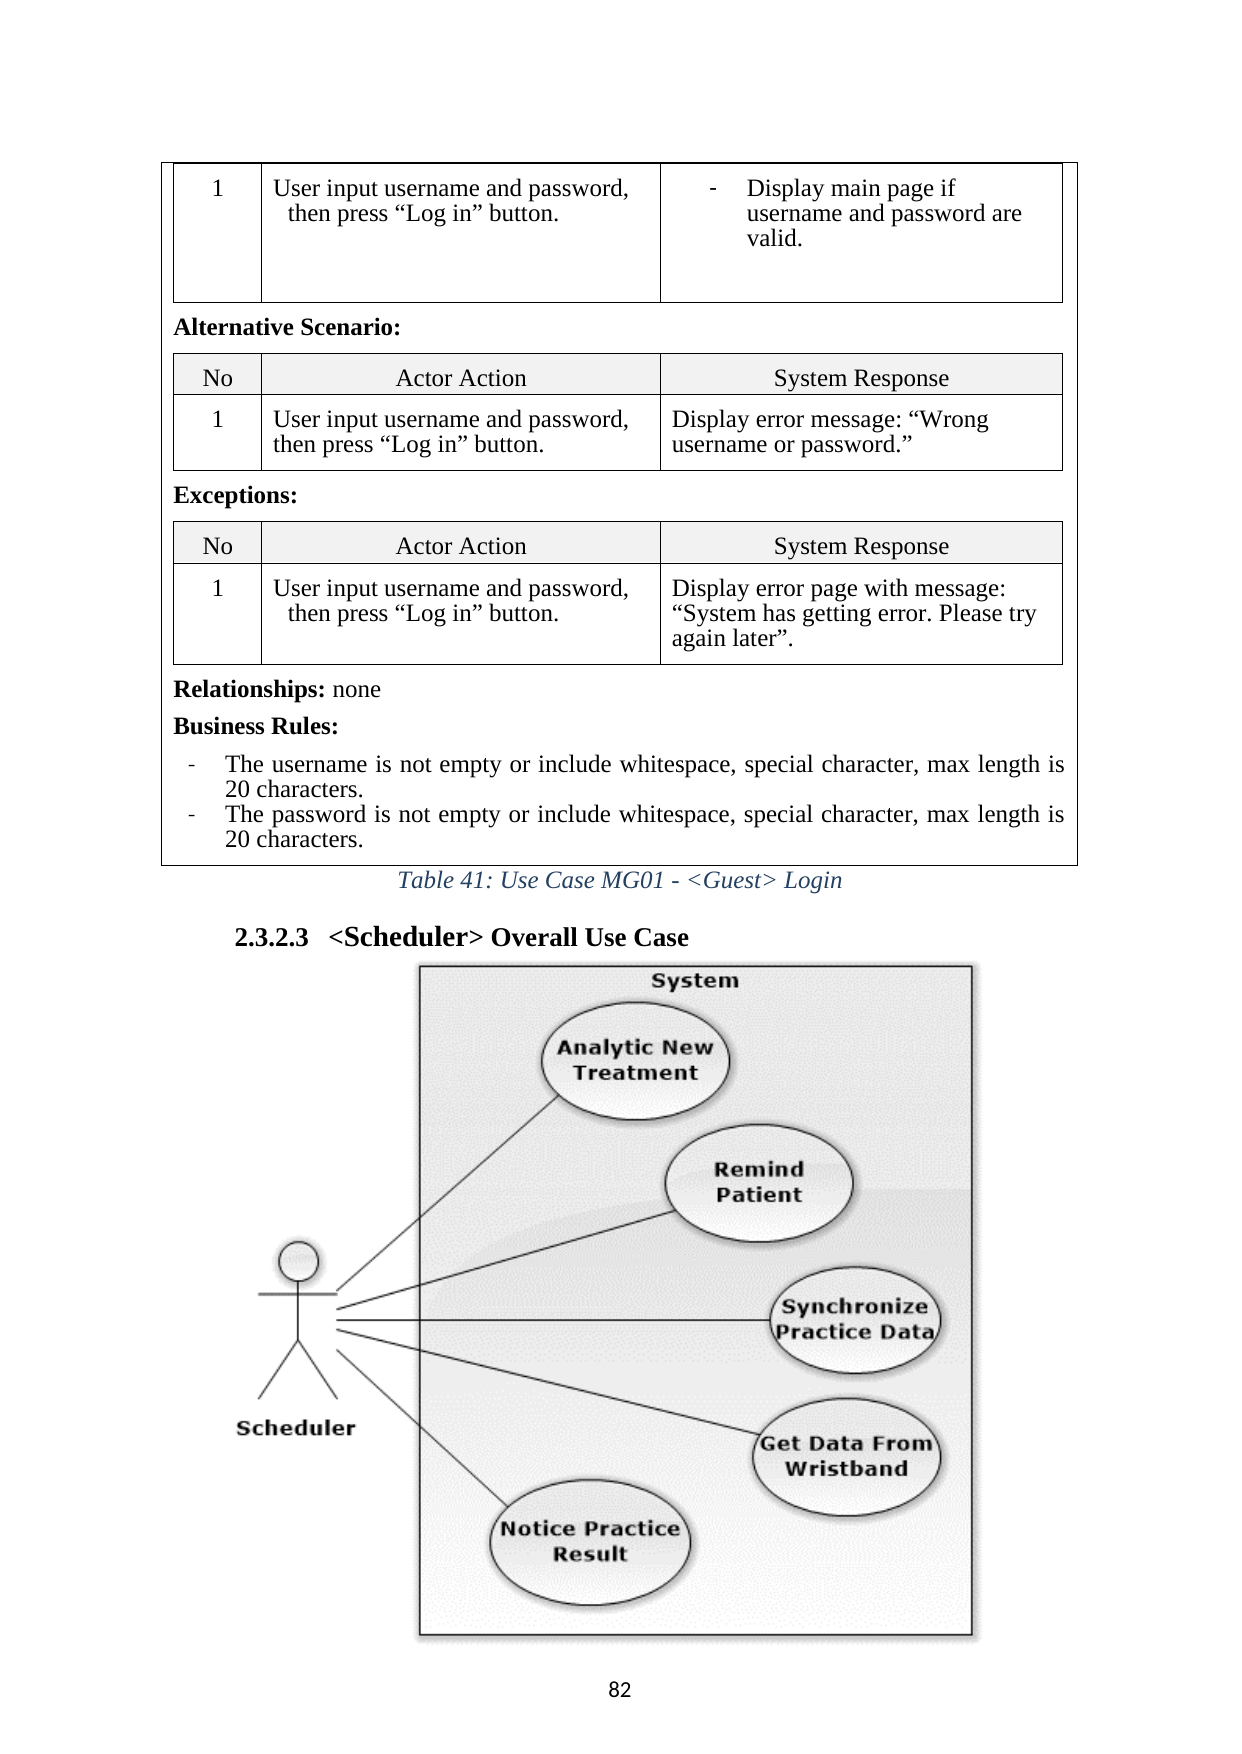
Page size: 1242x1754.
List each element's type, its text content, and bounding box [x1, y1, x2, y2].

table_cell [162, 163, 1077, 864]
subtitle <Scheduler> Overall Use Case [234, 919, 1146, 953]
picture [227, 959, 1012, 1675]
text Table 41: Use Case MG01 - <Guest> Login [94, 866, 1146, 894]
